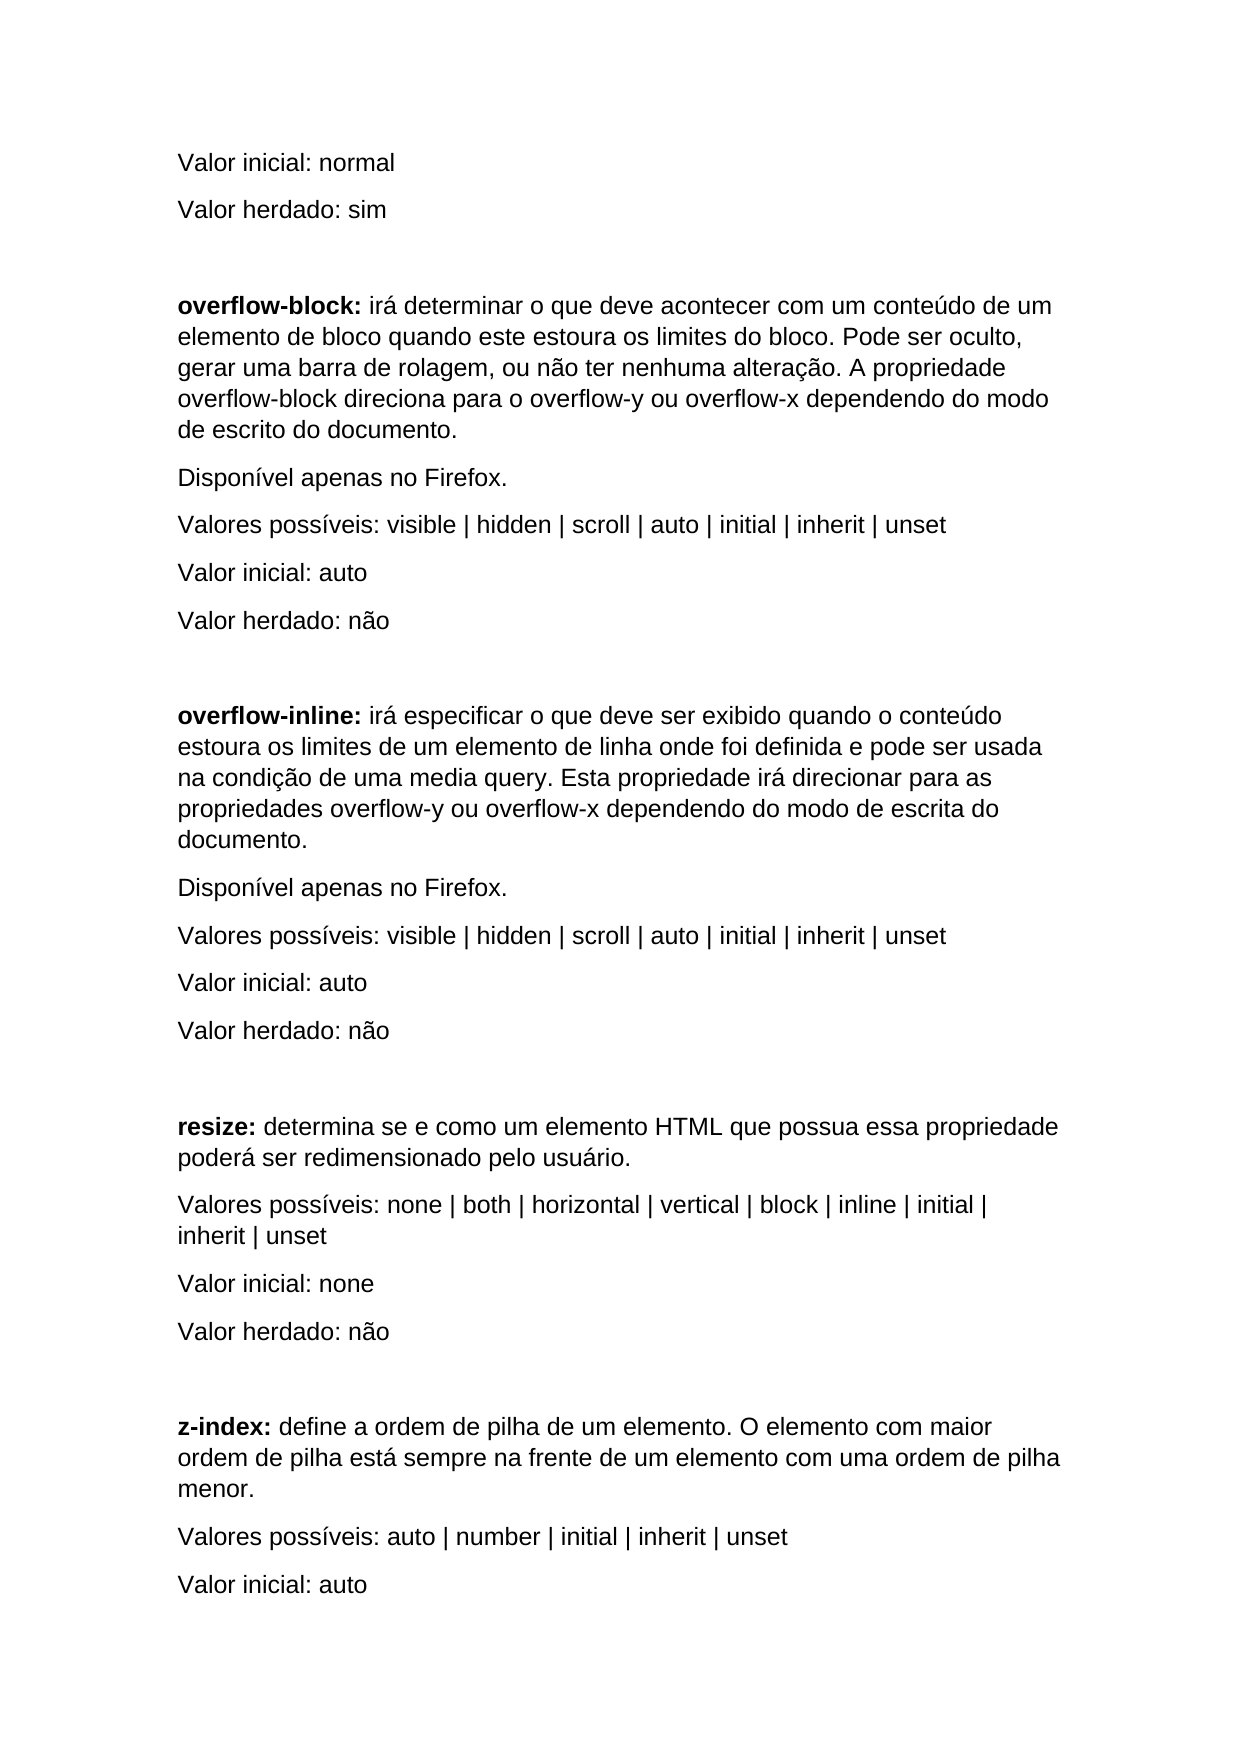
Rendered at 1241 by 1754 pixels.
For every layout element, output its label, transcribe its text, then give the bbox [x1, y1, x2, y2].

text overflow-block: irá determinar o que deve acontecer com um conteúdo de um elemento de bloco quando este estoura os limites do bloco. Pode ser oculto, gerar uma barra de rolagem, ou não ter nenhuma alteração. A propriedade overflow-block direciona para o overflow-y ou overflow-x dependendo do modo de escrito do documento. [177, 291, 1063, 444]
text z-index: define a ordem de pilha de um elemento. O elemento com maior ordem de pilha está sempre na frente de um elemento com uma ordem de pilha menor. [177, 1412, 1063, 1503]
text resize: determina se e como um elemento HTML que possua essa propriedade poderá ser redimensionado pelo usuário. [177, 1112, 1063, 1171]
text Valores possíveis: none | both | horizontal | vertical | block | inline | initial | inherit | unset [177, 1190, 1063, 1250]
text Valor inicial: auto [177, 558, 1063, 587]
text Valores possíveis: visible | hidden | scroll | auto | initial | inherit | unset [177, 510, 1063, 539]
text Valores possíveis: visible | hidden | scroll | auto | initial | inherit | unset [177, 921, 1063, 949]
text Valor inicial: auto [177, 968, 1063, 997]
text Valor herdado: não [177, 606, 1063, 634]
text Disponível apenas no Firefox. [177, 873, 1063, 902]
text Valor inicial: auto [177, 1570, 1063, 1598]
text overflow-inline: irá especificar o que deve ser exibido quando o conteúdo estoura os limites de um elemento de linha onde foi definida e pode ser usada na condição de uma media query. Esta propriedade irá direcionar para as propriedades overflow-y ou overflow-x dependendo do modo de escrita do documento. [177, 701, 1063, 854]
text Valor inicial: none [177, 1269, 1063, 1298]
text Valor herdado: sim [177, 195, 1063, 224]
text Valor herdado: não [177, 1317, 1063, 1346]
text Valor inicial: normal [177, 148, 1063, 176]
text Disponível apenas no Firefox. [177, 463, 1063, 491]
text Valor herdado: não [177, 1016, 1063, 1045]
text Valores possíveis: auto | number | initial | inherit | unset [177, 1522, 1063, 1551]
